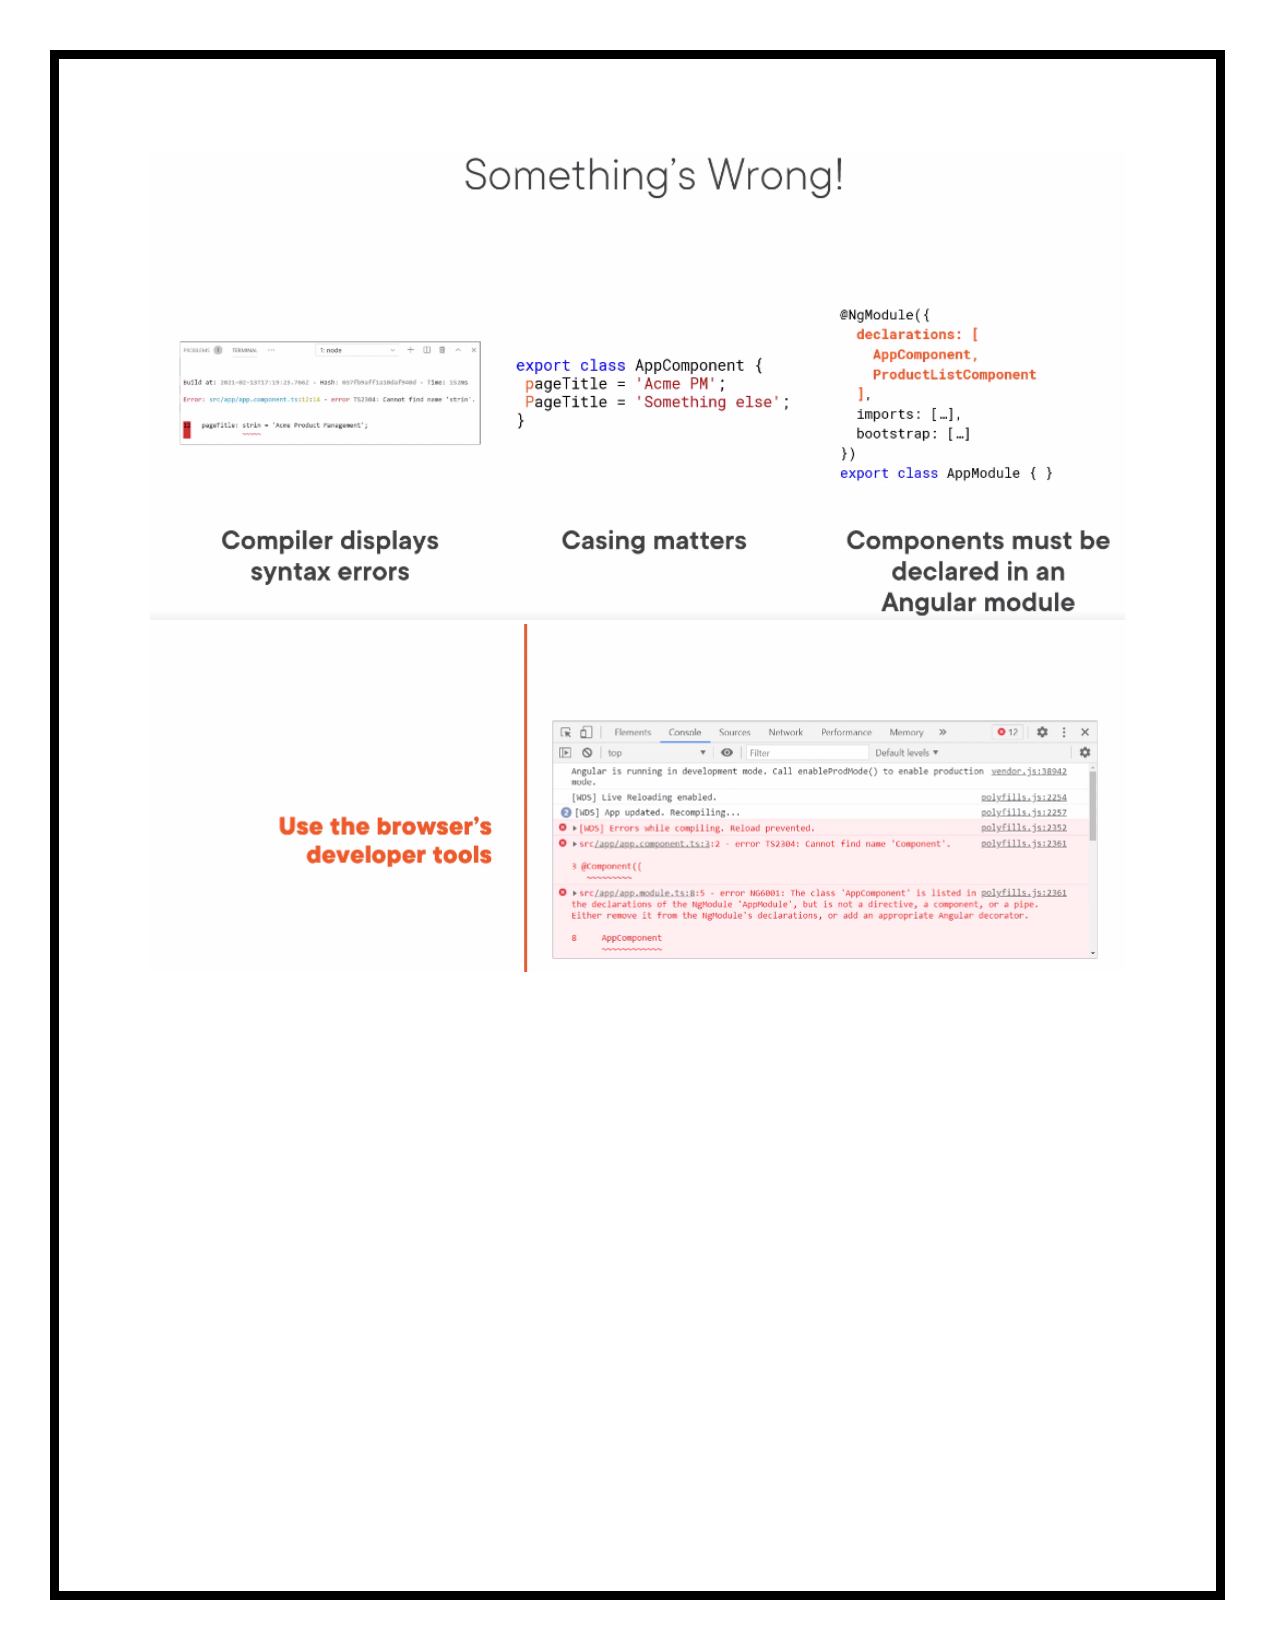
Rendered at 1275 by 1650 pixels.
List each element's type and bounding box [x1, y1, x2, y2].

picture [150, 624, 1125, 972]
picture [150, 150, 1125, 620]
